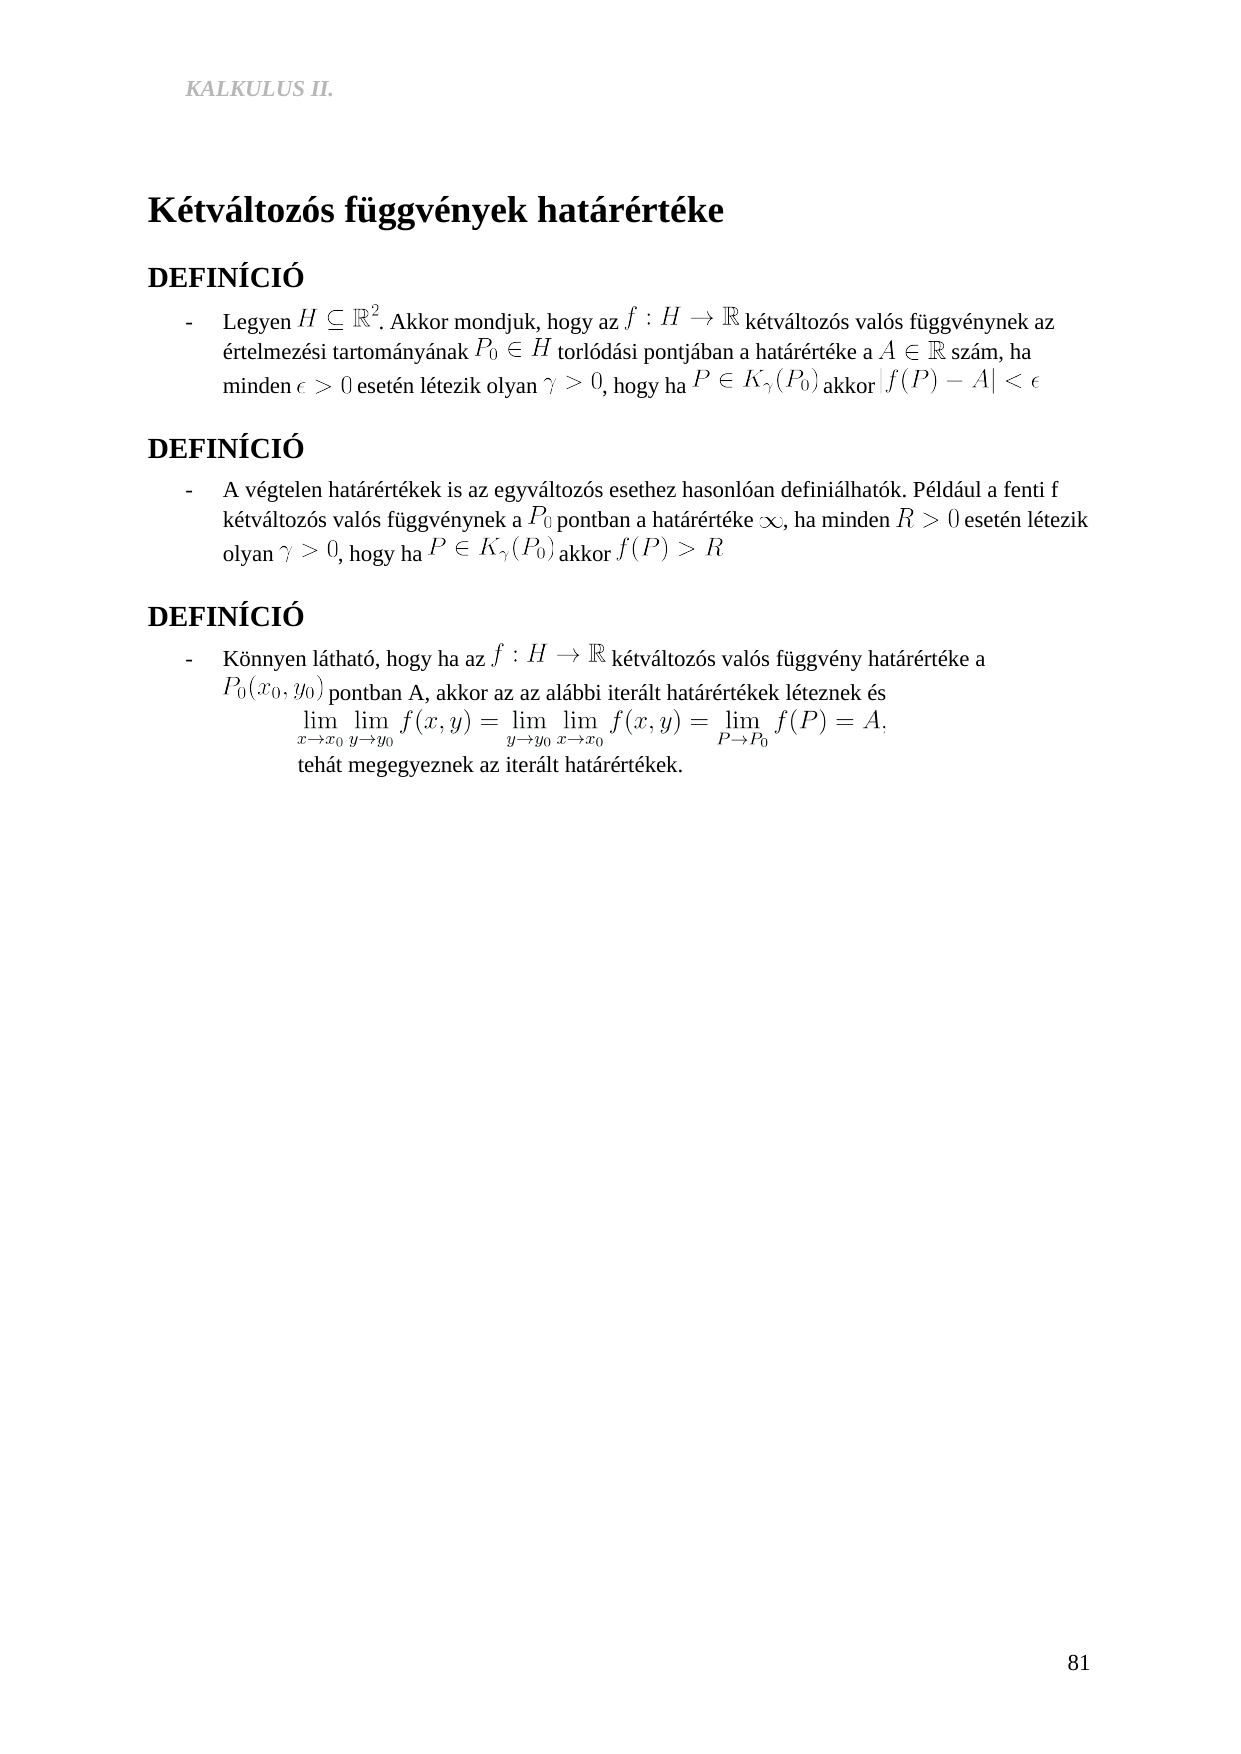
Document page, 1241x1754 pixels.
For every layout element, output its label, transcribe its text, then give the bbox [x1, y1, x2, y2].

picture [759, 517, 783, 528]
picture [880, 368, 1040, 394]
picture [616, 536, 723, 562]
picture [297, 709, 885, 747]
picture [528, 506, 552, 528]
list Könnyen látható, hogy ha az kétváltozós valós függvény határértéke a pontban A, akkor az az alábbi iterált határértékek léteznek és [185, 644, 1090, 706]
picture [692, 368, 818, 394]
text tehát megegyeznek az iterált határértékek. [223, 751, 1090, 777]
subtitle DEFINÍCIÓ [148, 431, 1090, 465]
subtitle Kétváltozós függvények határértéke [148, 187, 1090, 231]
subtitle DEFINÍCIÓ [148, 599, 1090, 633]
picture [297, 376, 352, 394]
picture [543, 372, 602, 394]
picture [878, 340, 946, 360]
picture [624, 306, 740, 330]
picture [491, 643, 606, 667]
picture [297, 304, 379, 330]
subtitle DEFINÍCIÓ [148, 260, 1090, 293]
list Legyen . Akkor mondjuk, hogy az kétváltozós valós függvénynek az értelmezési tartományának torlódási pontjában a határértéke a szám, ha minden esetén létezik olyan , hogy ha akkor [185, 304, 1090, 398]
picture [474, 338, 552, 360]
picture [279, 540, 338, 562]
list A végtelen határértékek is az egyváltozós esethez hasonlóan definiálhatók. Például a fenti f kétváltozós valós függvénynek a pontban a határértéke , ha minden esetén létezik olyan , hogy ha akkor [185, 476, 1090, 566]
picture [896, 508, 959, 528]
picture [222, 675, 323, 701]
picture [428, 536, 553, 562]
